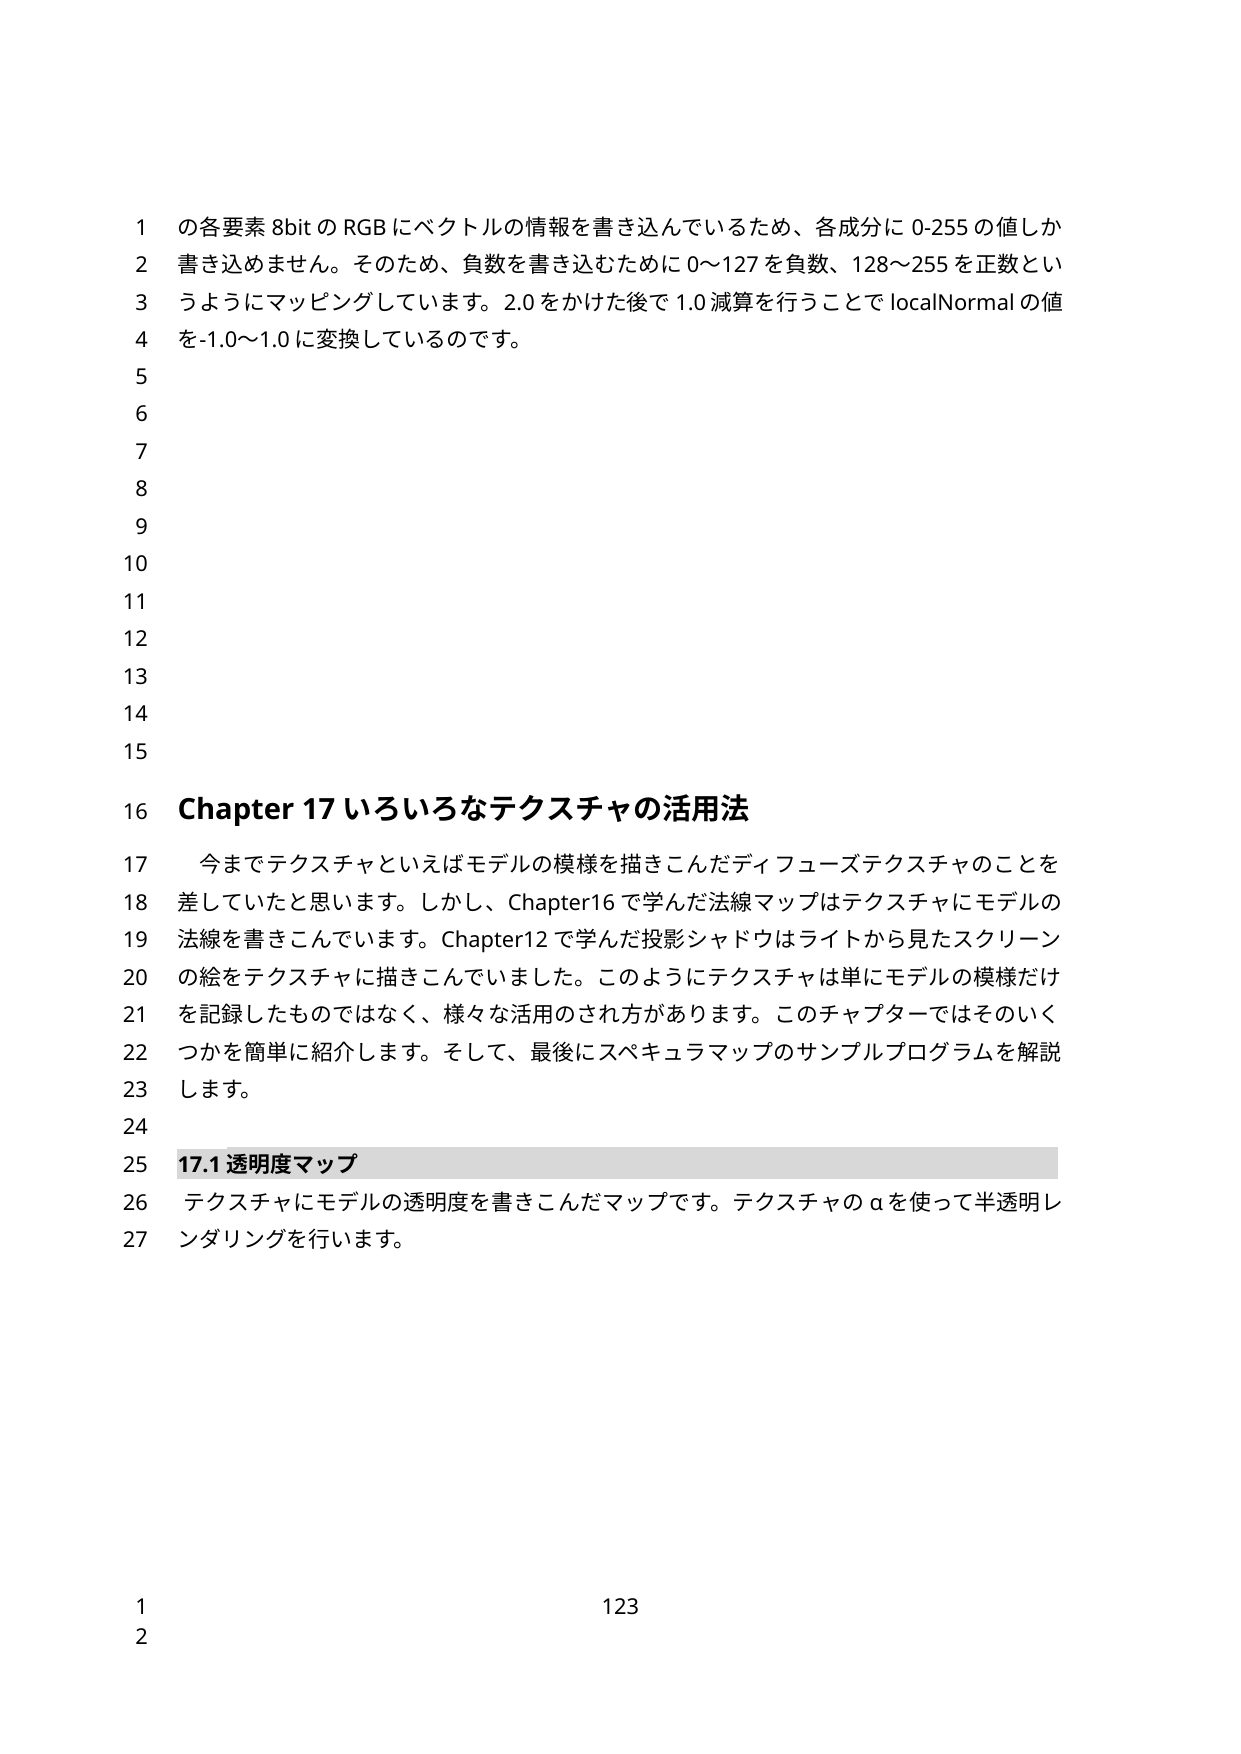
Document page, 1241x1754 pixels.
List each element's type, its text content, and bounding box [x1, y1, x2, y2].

text Chapter 17 いろいろなテクスチャの活用法 [177, 769, 1063, 844]
text テクスチャにモデルの透明度を書きこんだマップです。テクスチャのαを使って半透明レンダリングを行います。 [177, 1182, 1063, 1257]
text 今までテクスチャといえばモデルの模様を描きこんだディフューズテクスチャのことを差していたと思います。しかし、Chapter16で学んだ法線マップはテクスチャにモデルの法線を書きこんでいます。Chapter12で学んだ投影シャドウはライトから見たスクリーンの絵をテクスチャに描きこんでいました。このようにテクスチャは単にモデルの模様だけを記録したものではなく、様々な活用のされ方があります。このチャプターではそのいくつかを簡単に紹介します。そして、最後にスペキュラマップのサンプルプログラムを解説します。 [177, 844, 1063, 1107]
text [177, 207, 1063, 357]
text 17.1 透明度マップ [177, 1144, 1063, 1182]
